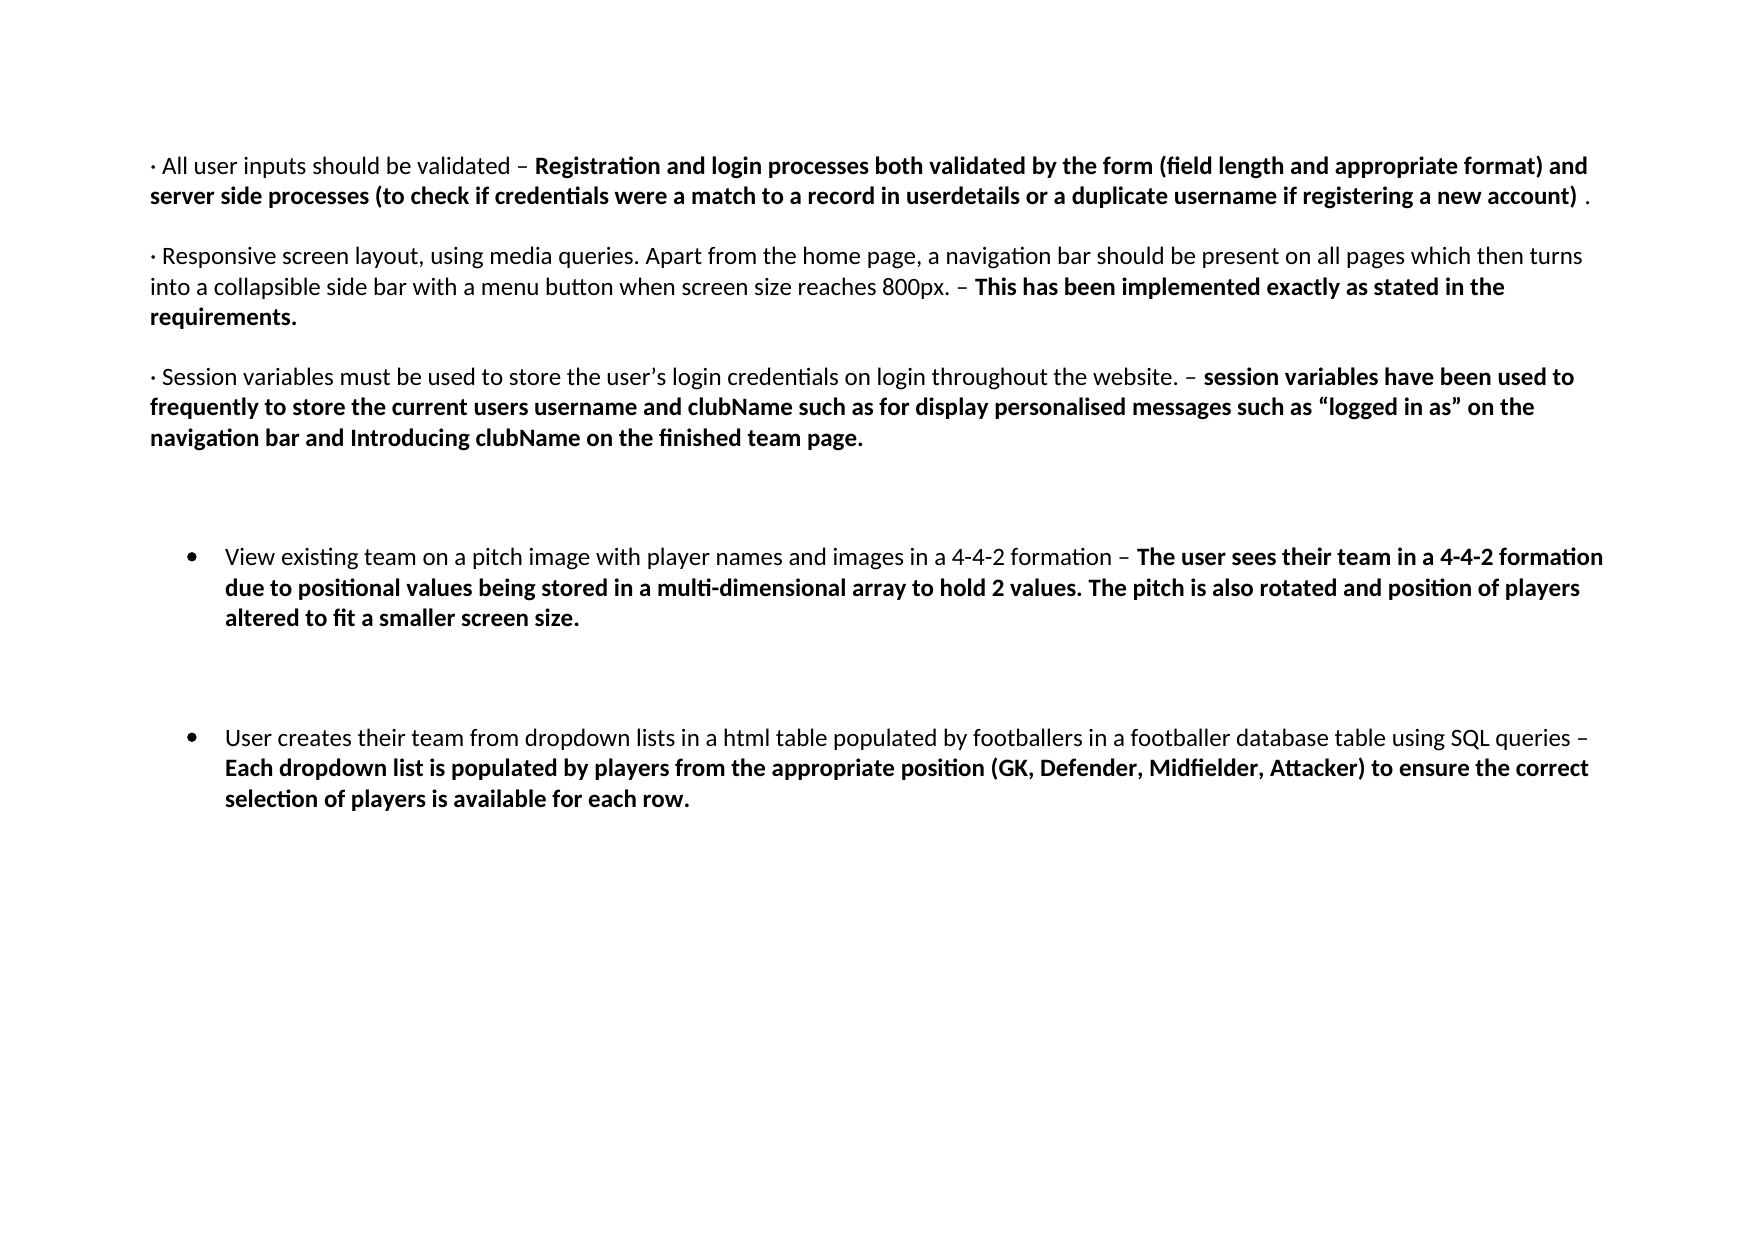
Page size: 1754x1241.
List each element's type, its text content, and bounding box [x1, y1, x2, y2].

list View existing team on a pitch image with player names and images in a 4-4-2 formation – The user sees their team in a 4-4-2 formation due to positional values being stored in a multi-dimensional array to hold 2 values. The pitch is also rotated and position of players altered to fit a smaller screen size. [187, 601, 1604, 693]
list User creates their team from dropdown lists in a html table populated by footballers in a footballer database table using SQL queries – Each dropdown list is populated by players from the appropriate position (GK, Defender, Midfielder, Attacker) to ensure the correct selection of players is available for each row. [187, 781, 1604, 873]
text · Responsive screen layout, using media queries. Apart from the home page, a navigation bar should be present on all pages which then turns into a collapsible side bar with a menu button when screen size reaches 800px. – This has been implemented exactly as stated in the requirements. [150, 300, 1604, 391]
text · Session variables must be used to store the user’s login credentials on login throughout the website. – session variables have been used to frequently to store the current users username and clubName such as for display personalised messages such as “logged in as” on the navigation bar and Introducing clubName on the finished team page. [150, 421, 1604, 512]
text · All user inputs should be validated – Registration and login processes both validated by the form (field length and appropriate format) and server side processes (to check if credentials were a match to a record in userdetails or a duplicate username if registering a new account) . [150, 210, 1604, 271]
